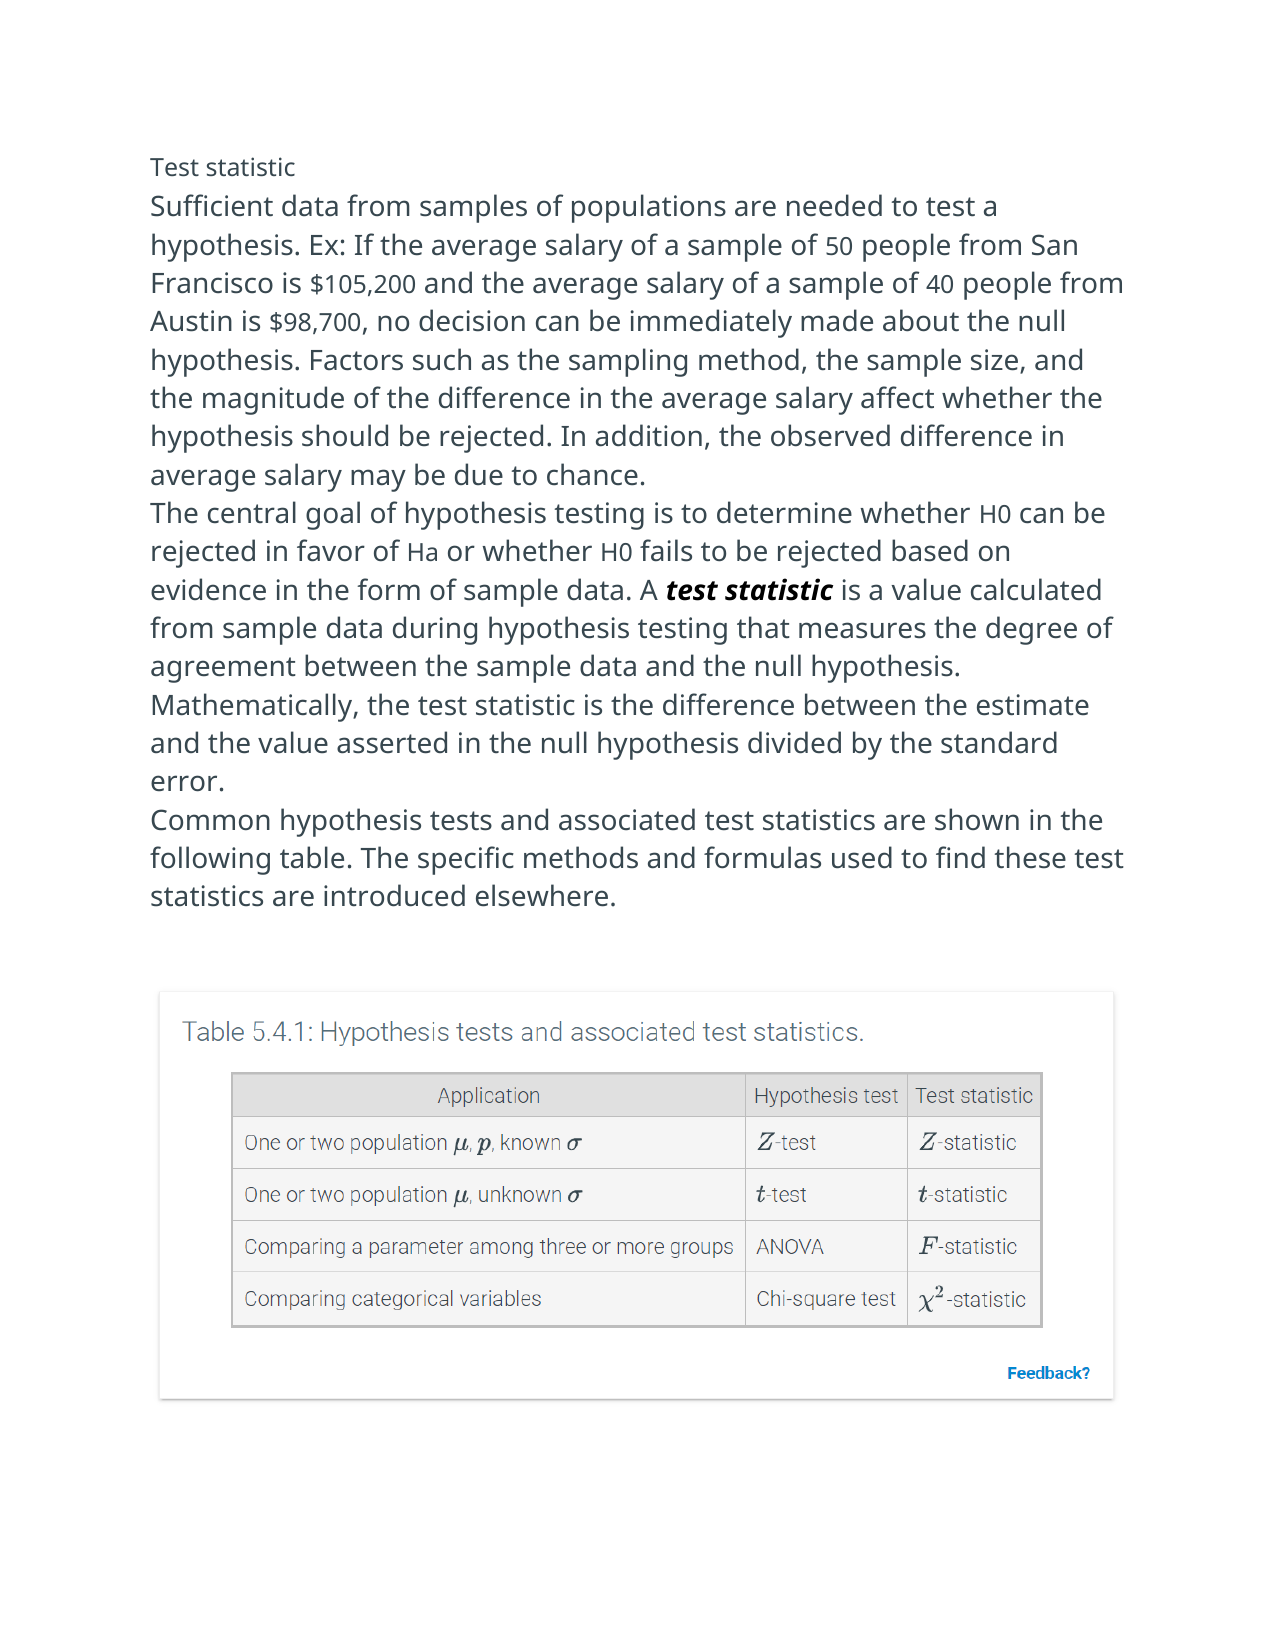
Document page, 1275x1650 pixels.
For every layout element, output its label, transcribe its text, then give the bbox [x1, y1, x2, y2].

subtitle Test statistic [150, 150, 1125, 184]
text Common hypothesis tests and associated test statistics are shown in the following table. The specific methods and formulas used to find these test statistics are introduced elsewhere. [150, 800, 1125, 915]
text The central goal of hypothesis testing is to determine whether H0 can be rejected in favor of Ha or whether H0 fails to be rejected based on evidence in the form of sample data. A test statistic is a value calculated from sample data during hypothesis testing that measures the degree of agreement between the sample data and the null hypothesis. Mathematically, the test statistic is the difference between the estimate and the value asserted in the null hypothesis divided by the standard error. [150, 493, 1125, 800]
picture [150, 984, 1125, 1408]
text Sufficient data from samples of populations are needed to test a hypothesis. Ex: If the average salary of a sample of 50 people from San Francisco is $105,200 and the average salary of a sample of 40 people from Austin is $98,700, no decision can be immediately made about the null hypothesis. Factors such as the sampling method, the sample size, and the magnitude of the difference in the average salary affect whether the hypothesis should be rejected. In addition, the observed difference in average salary may be due to chance. [150, 187, 1125, 493]
